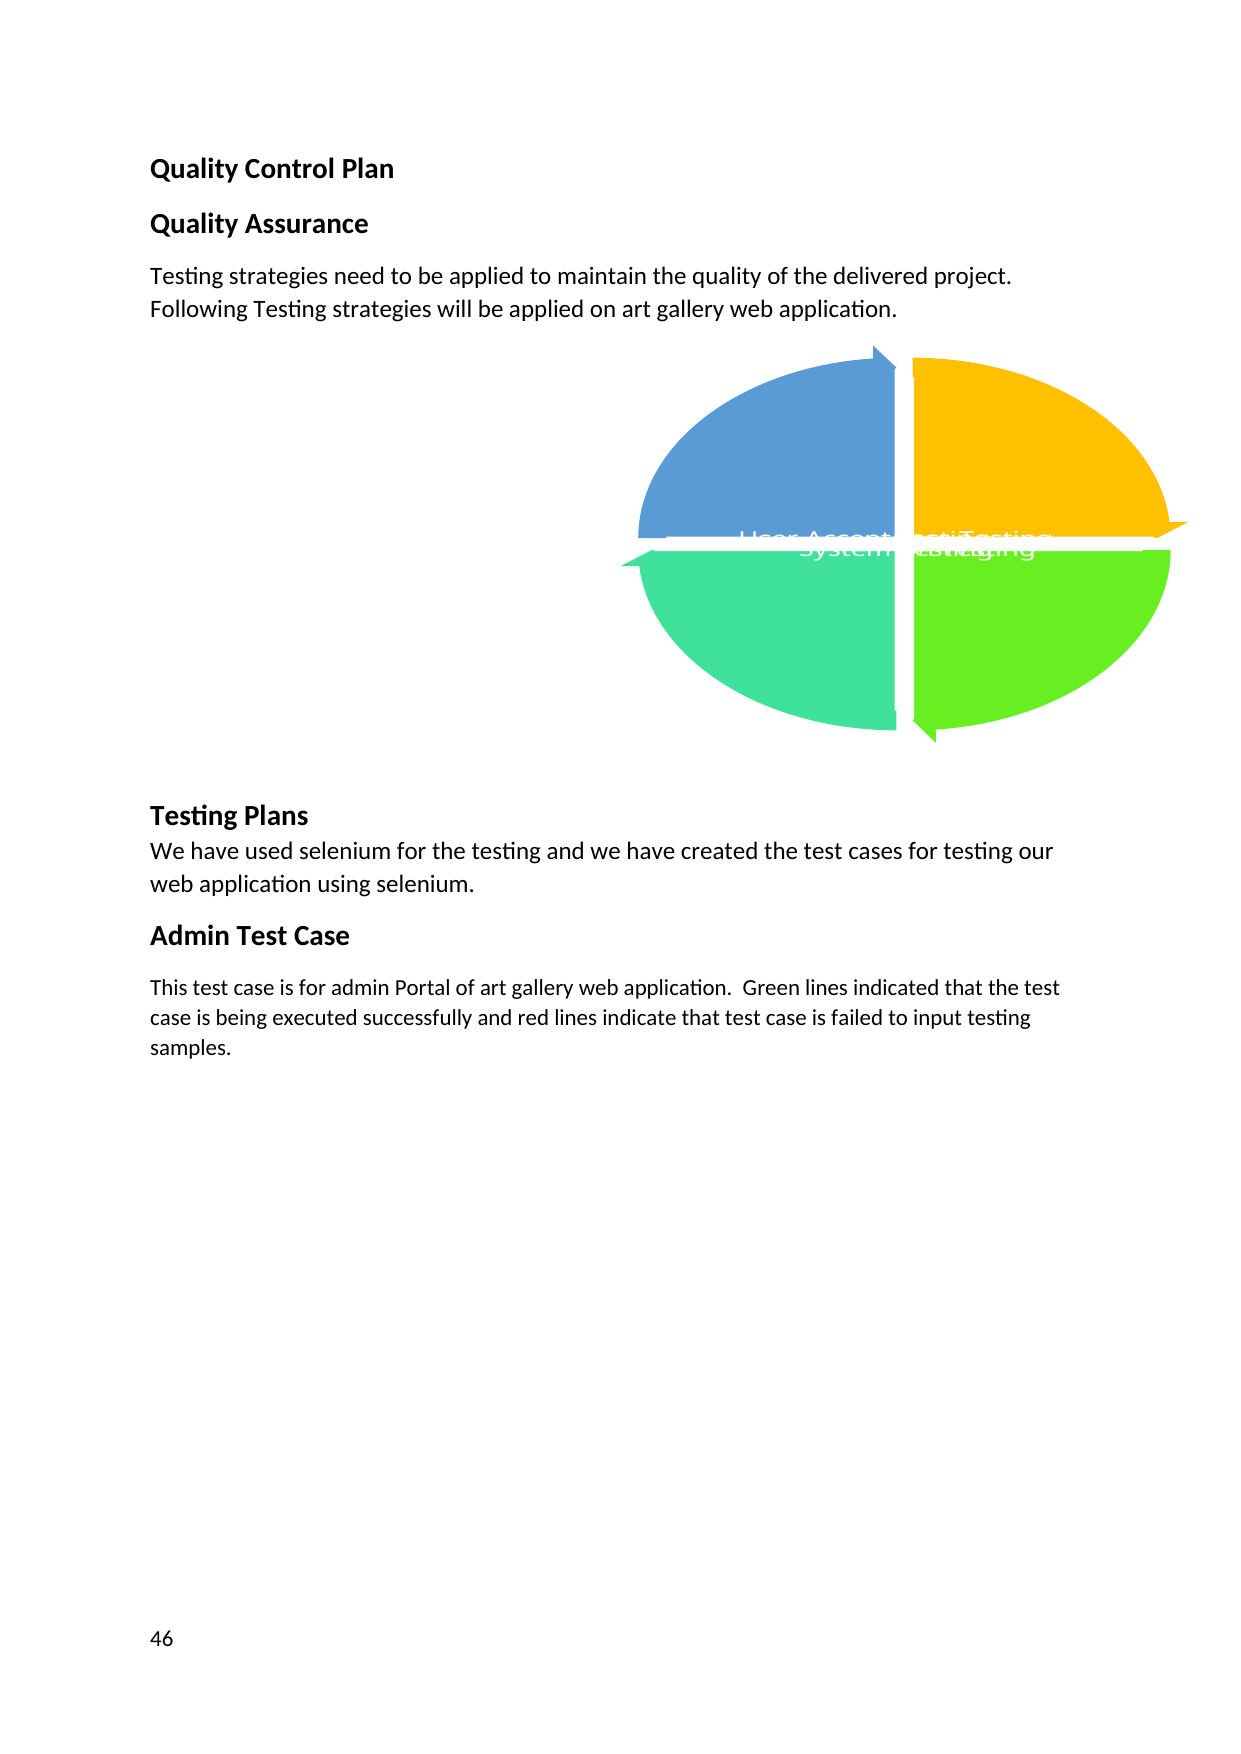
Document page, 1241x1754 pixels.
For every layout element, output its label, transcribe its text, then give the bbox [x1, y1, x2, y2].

text Admin Test Case [150, 917, 1090, 953]
text Testing strategies need to be applied to maintain the quality of the delivered project. Following Testing strategies will be applied on art gallery web application. [150, 260, 1090, 324]
text We have used selenium for the testing and we have created the test cases for testing our web application using selenium. [150, 835, 1090, 898]
text This test case is for admin Portal of art gallery web application. Green lines indicated that the test case is being executed successfully and red lines indicate that test case is failed to input testing samples. [150, 973, 1090, 1061]
subtitle Testing Plans [150, 797, 1090, 832]
text Quality Control Plan [150, 150, 1090, 186]
text Quality Assurance [150, 205, 1090, 241]
